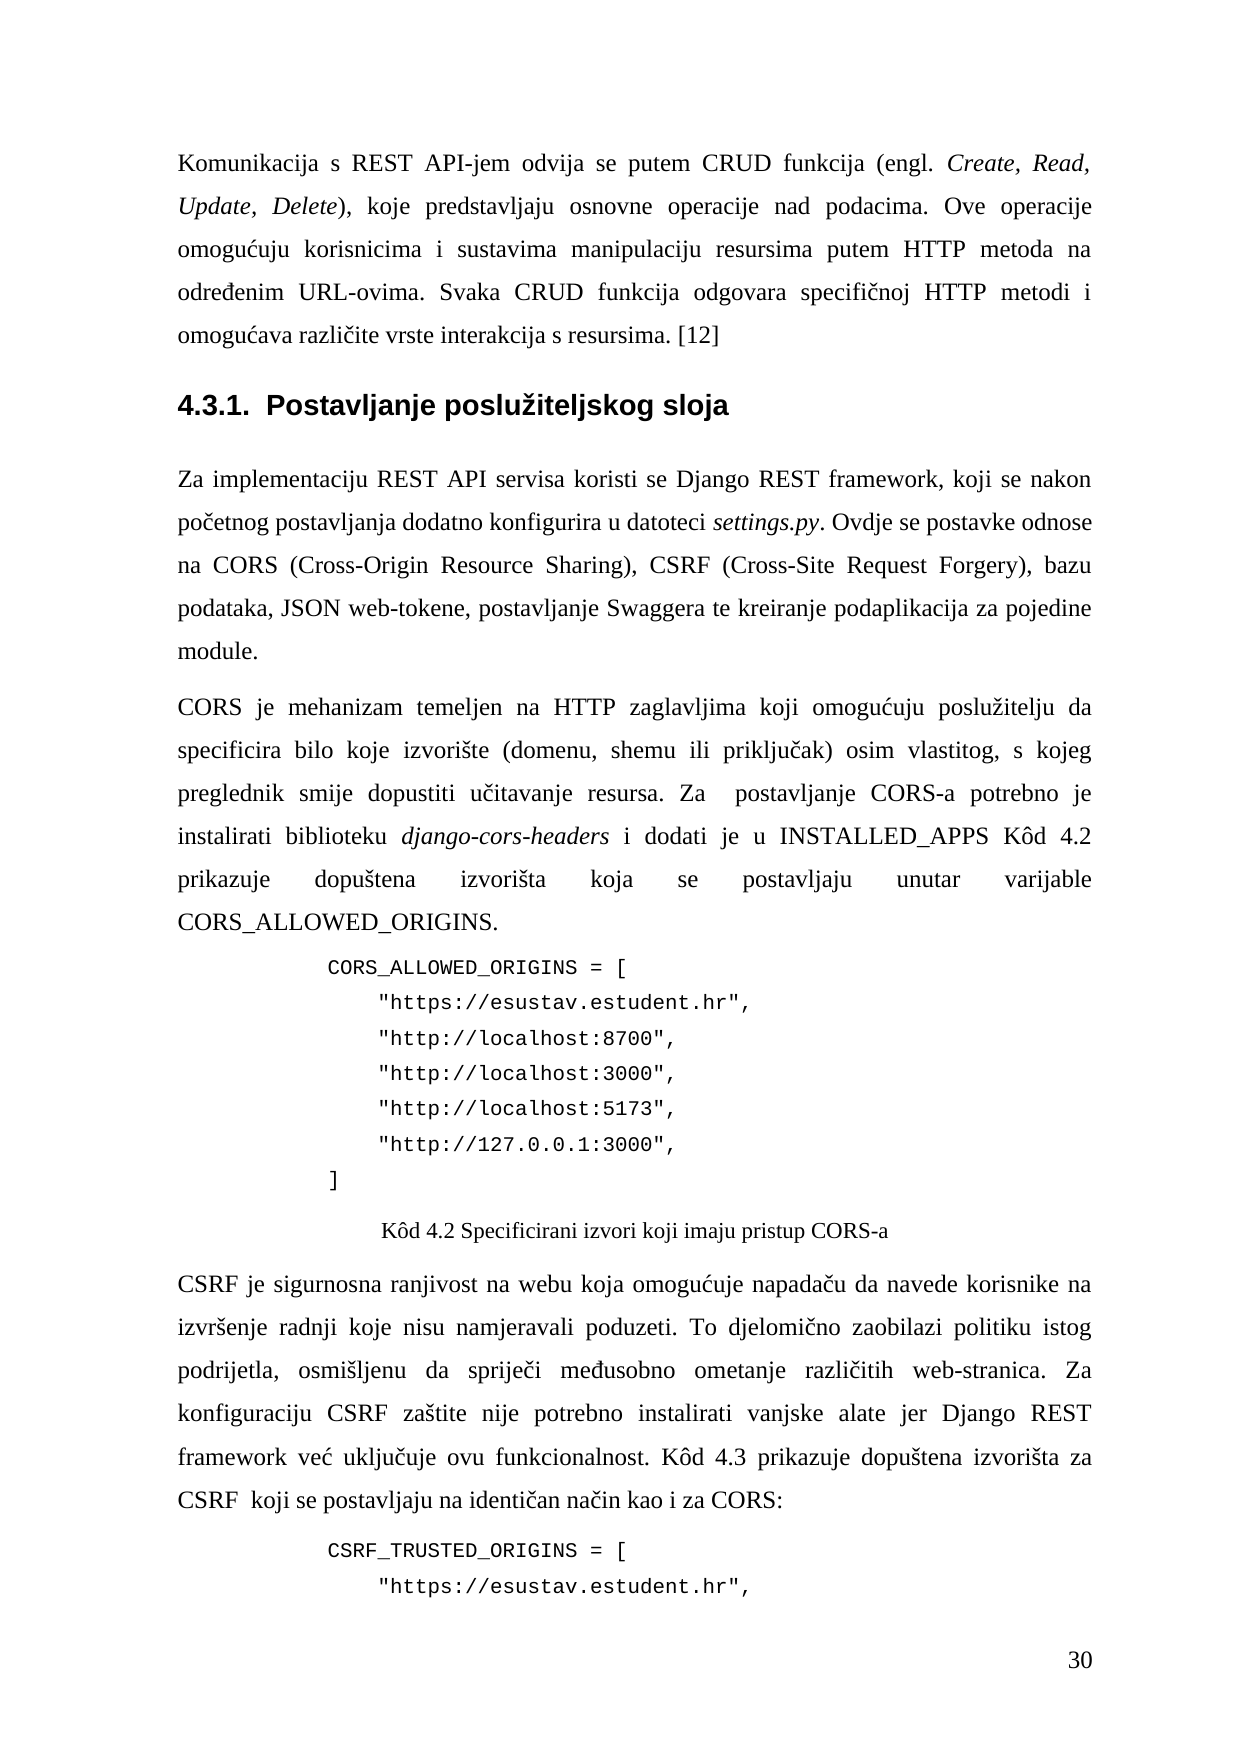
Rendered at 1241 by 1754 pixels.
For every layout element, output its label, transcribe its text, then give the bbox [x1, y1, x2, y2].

text CSRF_TRUSTED_ORIGINS = [ [327, 1540, 1092, 1564]
text "http://localhost:8700", [327, 1028, 1092, 1051]
text CSRF je sigurnosna ranjivost na webu koja omogućuje napadaču da navede korisnike na izvršenje radnji koje nisu namjeravali poduzeti. To djelomično zaobilazi politiku istog podrijetla, osmišljenu da spriječi međusobno ometanje različitih web-stranica. Za konfiguraciju CSRF zaštite nije potrebno instalirati vanjske alate jer Django REST framework već uključuje ovu funkcionalnost. Kôd 4.3 prikazuje dopuštena izvorišta za CSRF koji se postavljaju na identičan način kao i za CORS: [177, 1269, 1092, 1513]
text "http://localhost:3000", [327, 1063, 1092, 1087]
text Komunikacija s REST API-jem odvija se putem CRUD funkcija (engl. Create, Read, Update, Delete), koje predstavljaju osnovne operacije nad podacima. Ove operacije omogućuju korisnicima i sustavima manipulaciju resursima putem HTTP metoda na određenim URL-ovima. Svaka CRUD funkcija odgovara specifičnoj HTTP metodi i omogućava različite vrste interakcija s resursima. [177, 148, 1092, 349]
text "http://127.0.0.1:3000", [327, 1134, 1092, 1157]
text CORS_ALLOWED_ORIGINS = [ [327, 957, 1092, 980]
text CORS je mehanizam temeljen na HTTP zaglavljima koji omogućuju poslužitelju da specificira bilo koje izvorište (domenu, shemu ili priključak) osim vlastitog, s kojeg preglednik smije dopustiti učitavanje resursa. Za postavljanje CORS-a potrebno je instalirati biblioteku django-cors-headers i dodati je u INSTALLED_APPS Kôd 4.2 prikazuje dopuštena izvorišta koja se postavljaju unutar varijable CORS_ALLOWED_ORIGINS. [177, 692, 1092, 936]
text "http://localhost:5173", [327, 1098, 1092, 1122]
text "https://esustav.estudent.hr", [327, 1576, 1092, 1599]
subtitle Postavljanje poslužiteljskog sloja [177, 388, 1092, 422]
text Za implementaciju REST API servisa koristi se Django REST framework, koji se nakon početnog postavljanja dodatno konfigurira u datoteci settings.py. Ovdje se postavke odnose na CORS (Cross-Origin Resource Sharing), CSRF (Cross-Site Request Forgery), bazu podataka, JSON web-tokene, postavljanje Swaggera te kreiranje podaplikacija za pojedine module. [177, 464, 1092, 665]
text Kôd 4.2 Specificirani izvori koji imaju pristup CORS-a [177, 1217, 1092, 1243]
text "https://esustav.estudent.hr", [327, 992, 1092, 1016]
text ] [327, 1169, 1092, 1193]
